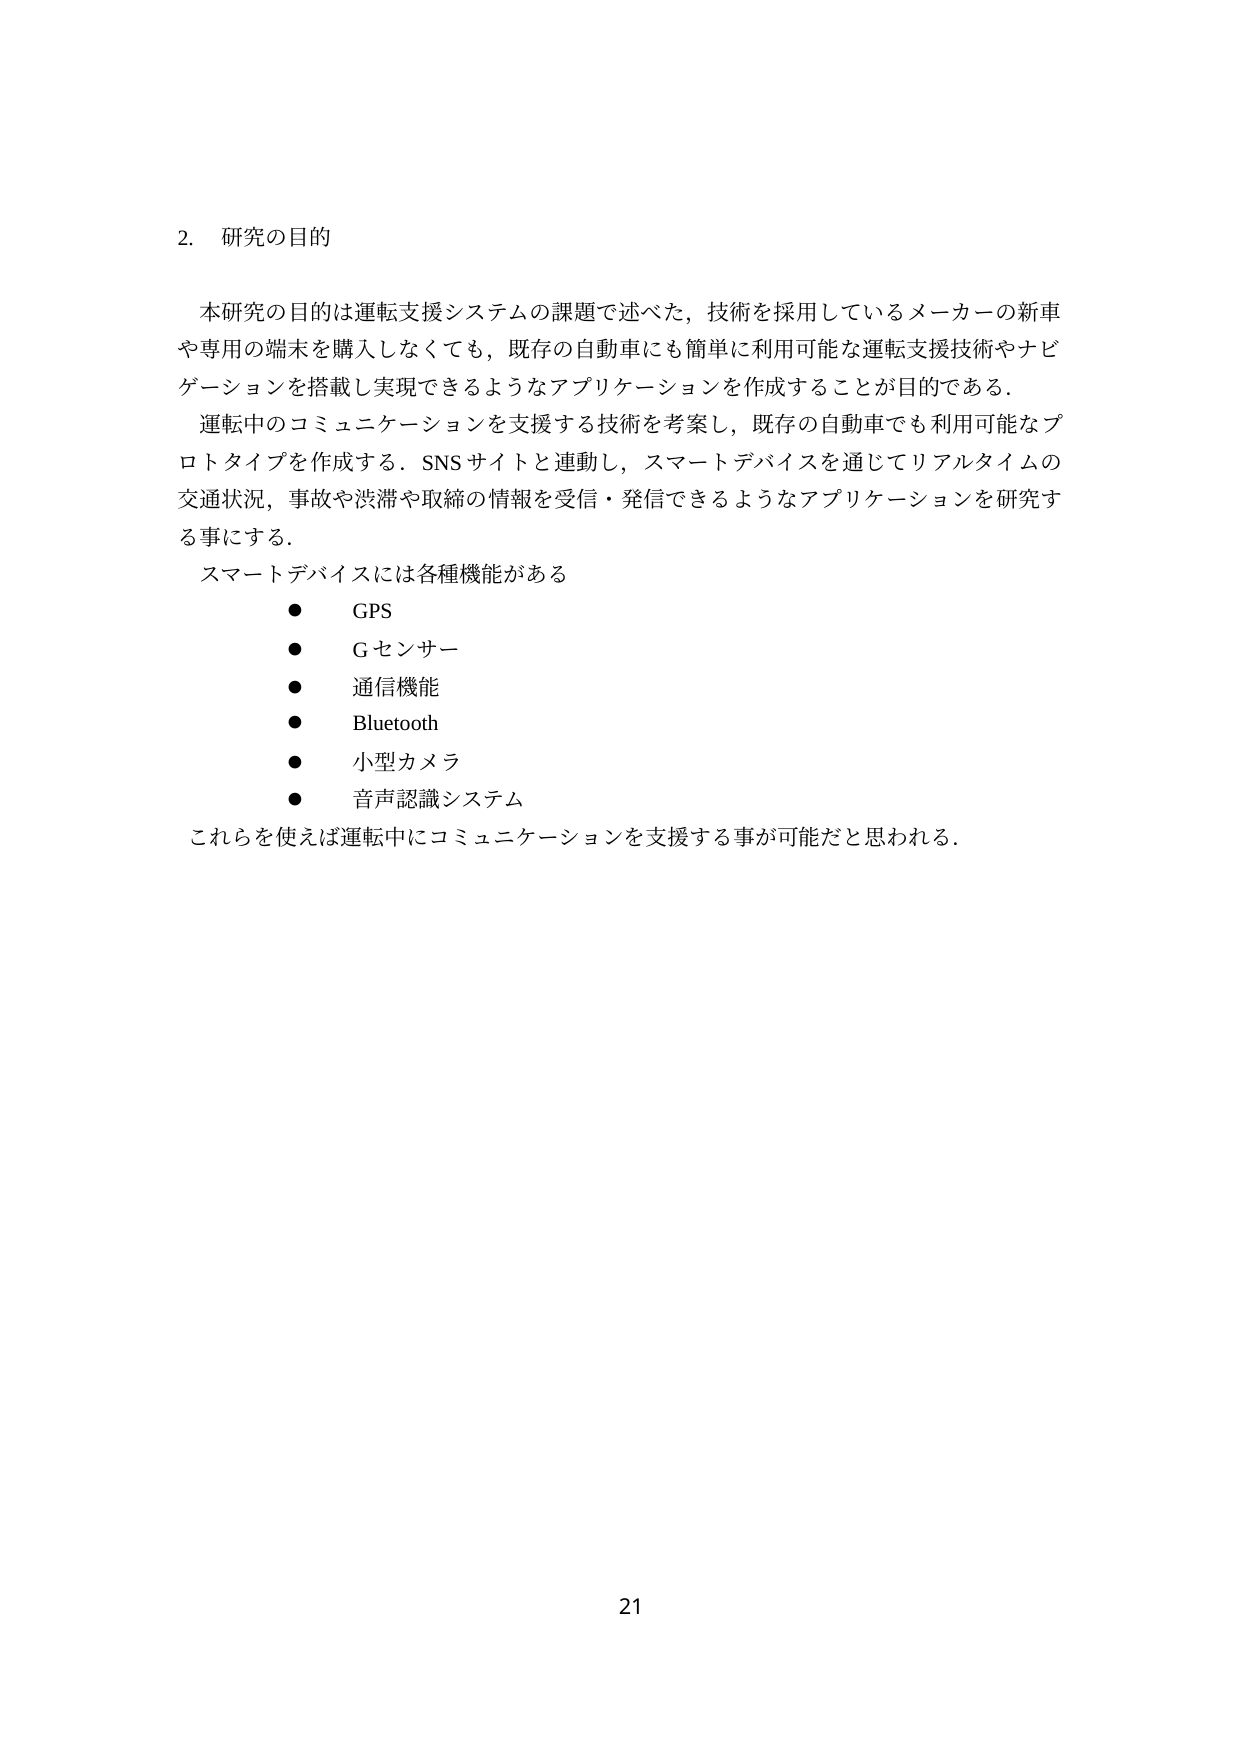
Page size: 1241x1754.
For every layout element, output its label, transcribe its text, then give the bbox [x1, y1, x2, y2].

list 研究の目的 [177, 217, 1063, 254]
list Bluetooth [265, 704, 1063, 742]
text これらを使えば運転中にコミュニケーションを支援する事が可能だと思われる． [177, 817, 1063, 854]
list 通信機能 [265, 667, 1063, 704]
list GPS [265, 592, 1063, 629]
text スマートデバイスには各種機能がある [177, 554, 1063, 592]
list 小型カメラ [265, 742, 1063, 779]
list 音声認識システム [265, 779, 1063, 817]
list Gセンサー [265, 629, 1063, 667]
text 運転中のコミュニケーションを支援する技術を考案し，既存の自動車でも利用可能なプロトタイプを作成する．SNSサイトと連動し，スマートデバイスを通じてリアルタイムの交通状況，事故や渋滞や取締の情報を受信・発信できるようなアプリケーションを研究する事にする． [177, 404, 1063, 554]
text 本研究の目的は運転支援システムの課題で述べた，技術を採用しているメーカーの新車や専用の端末を購入しなくても，既存の自動車にも簡単に利用可能な運転支援技術やナビゲーションを搭載し実現できるようなアプリケーションを作成することが目的である． [177, 292, 1063, 404]
